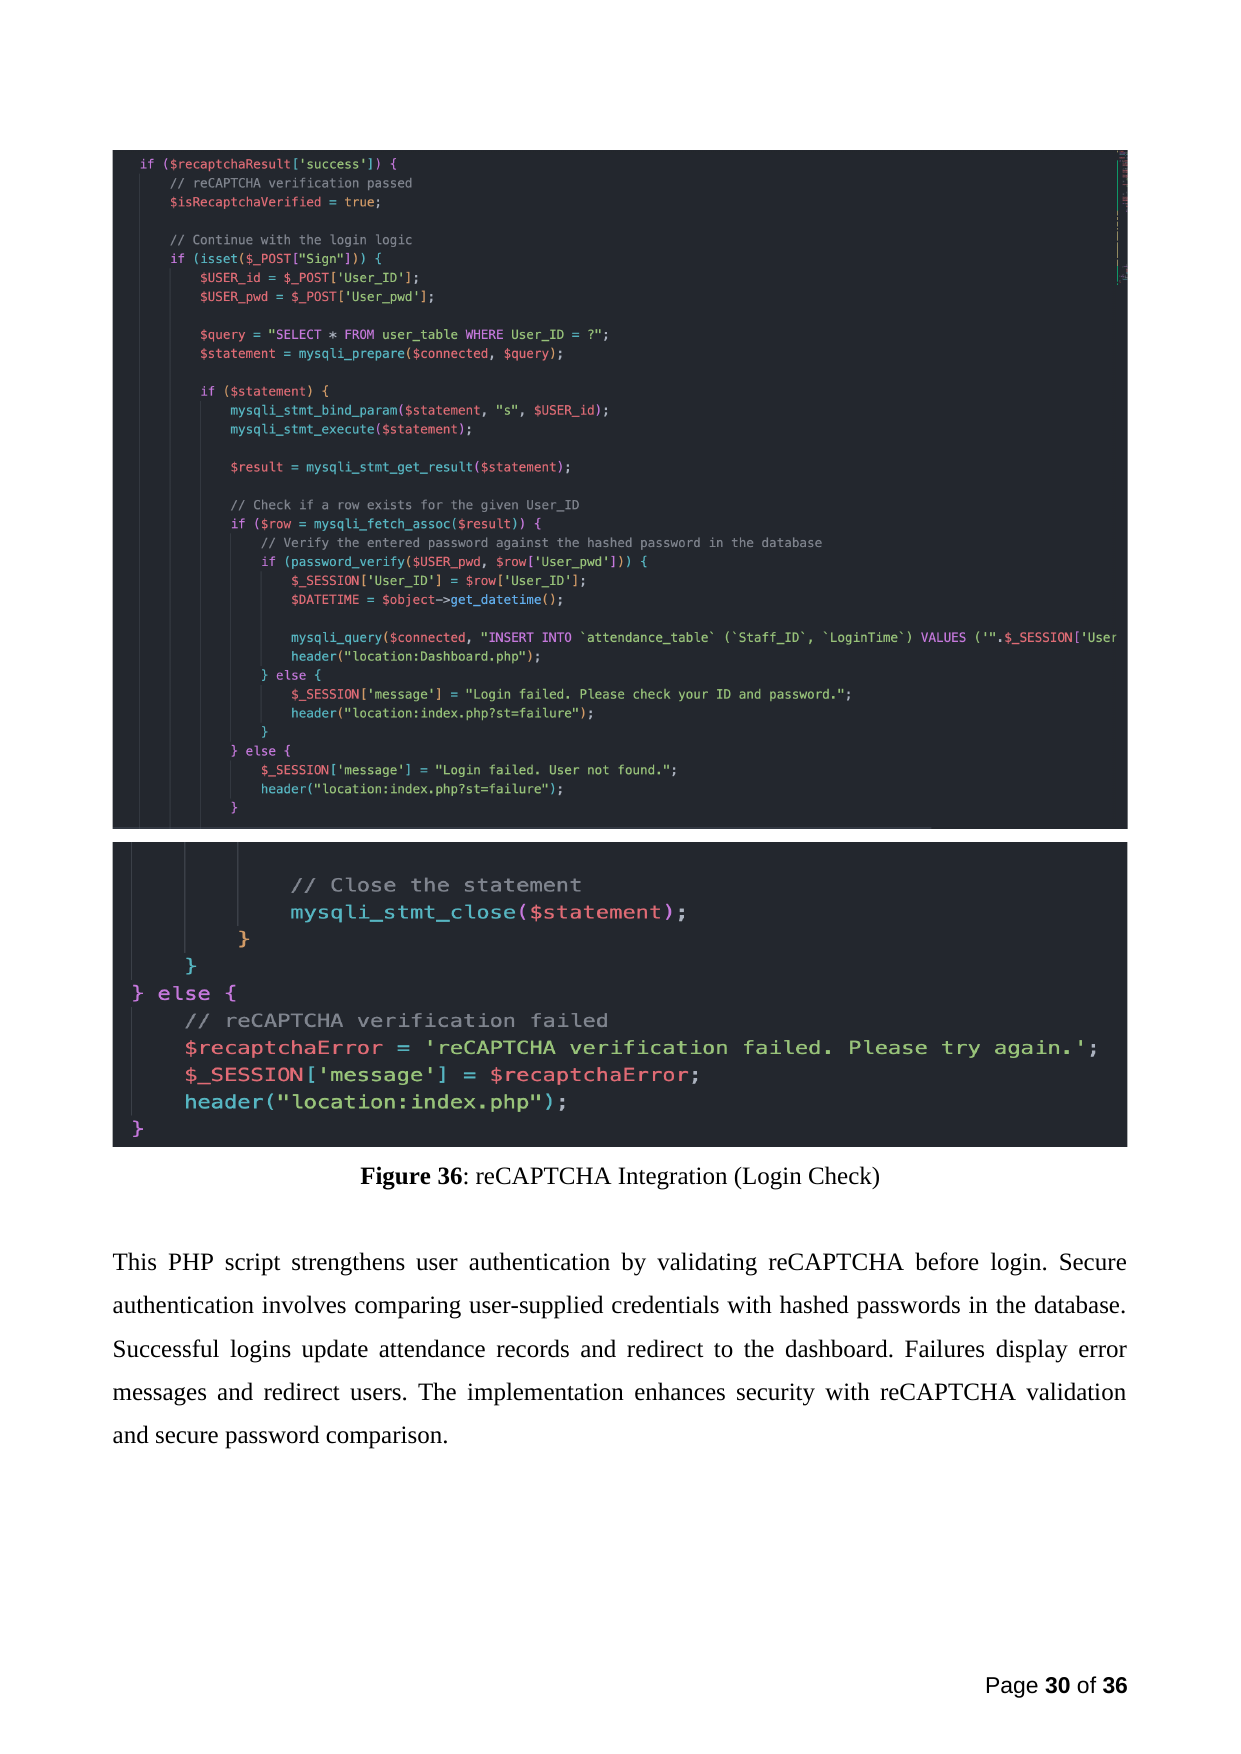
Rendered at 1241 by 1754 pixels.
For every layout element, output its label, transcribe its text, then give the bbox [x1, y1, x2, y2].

text Figure 36: reCAPTCHA Integration (Login Check) [112, 1161, 1128, 1190]
picture [112, 150, 1128, 829]
text This PHP script strengthens user authentication by validating reCAPTCHA before login. Secure authentication involves comparing user-supplied credentials with hashed passwords in the database. Successful logins update attendance records and redirect to the dashboard. Failures display error messages and redirect users. The implementation enhances security with reCAPTCHA validation and secure password comparison. [112, 1247, 1128, 1449]
picture [112, 842, 1128, 1147]
